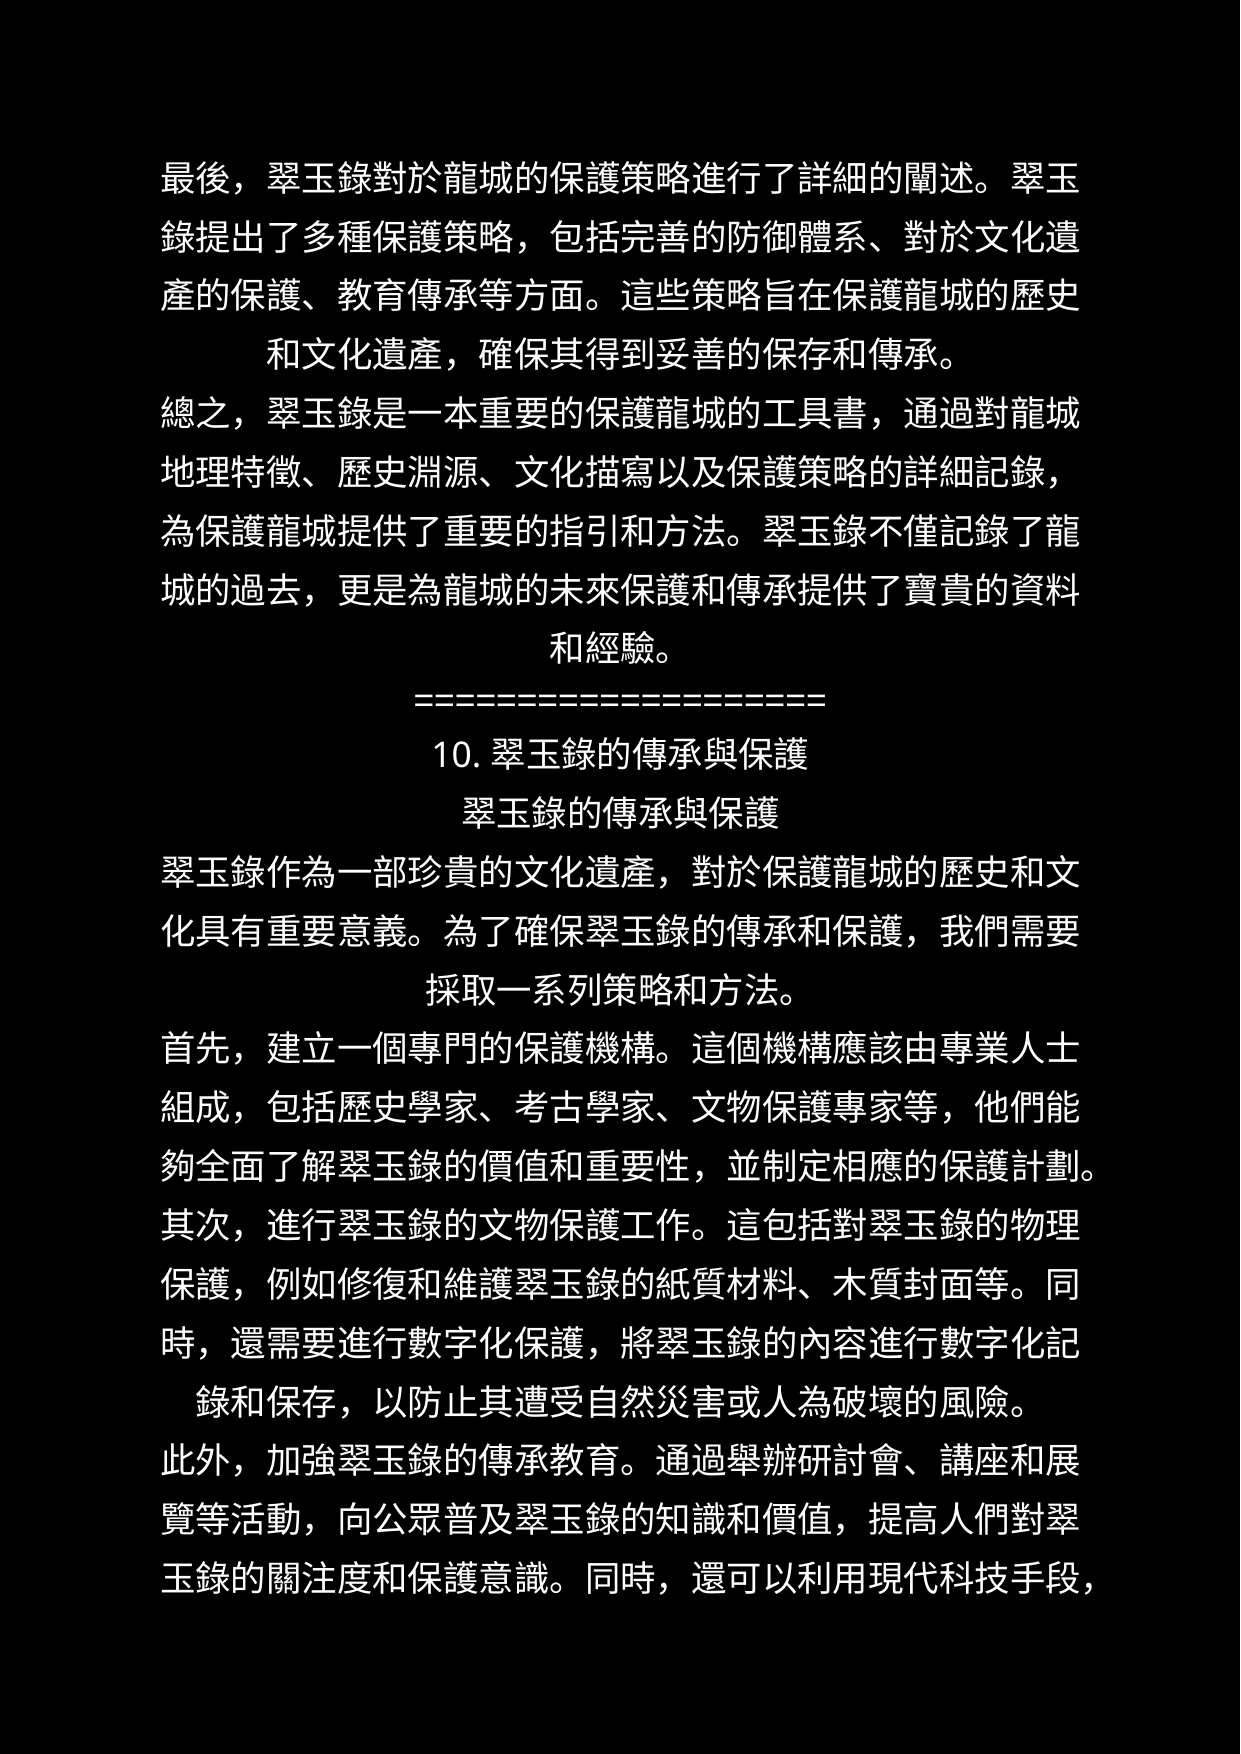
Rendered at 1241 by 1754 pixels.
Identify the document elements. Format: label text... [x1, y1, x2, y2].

text ==================== [150, 680, 1090, 720]
text 其次，進行翠玉錄的文物保護工作。這包括對翠玉錄的物理保護，例如修復和維護翠玉錄的紙質材料、木質封面等。同時，還需要進行數字化保護，將翠玉錄的內容進行數字化記錄和保存，以防止其遭受自然災害或人為破壞的風險。 [150, 1197, 1090, 1425]
text 首先，建立一個專門的保護機構。這個機構應該由專業人士組成，包括歷史學家、考古學家、文物保護專家等，他們能夠全面了解翠玉錄的價值和重要性，並制定相應的保護計劃。 [150, 1021, 1090, 1190]
text 總之，翠玉錄是一本重要的保護龍城的工具書，通過對龍城地理特徵、歷史淵源、文化描寫以及保護策略的詳細記錄，為保護龍城提供了重要的指引和方法。翠玉錄不僅記錄了龍城的過去，更是為龍城的未來保護和傳承提供了寶貴的資料和經驗。 [150, 385, 1090, 672]
text 翠玉錄作為一部珍貴的文化遺產，對於保護龍城的歷史和文化具有重要意義。為了確保翠玉錄的傳承和保護，我們需要採取一系列策略和方法。 [150, 844, 1090, 1013]
text 10. 翠玉錄的傳承與保護 [150, 726, 1090, 778]
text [150, 1433, 1090, 1602]
text 翠玉錄的傳承與保護 [150, 785, 1090, 837]
text 最後，翠玉錄對於龍城的保護策略進行了詳細的闡述。翠玉錄提出了多種保護策略，包括完善的防御體系、對於文化遺產的保護、教育傳承等方面。這些策略旨在保護龍城的歷史和文化遺產，確保其得到妥善的保存和傳承。 [150, 150, 1090, 378]
